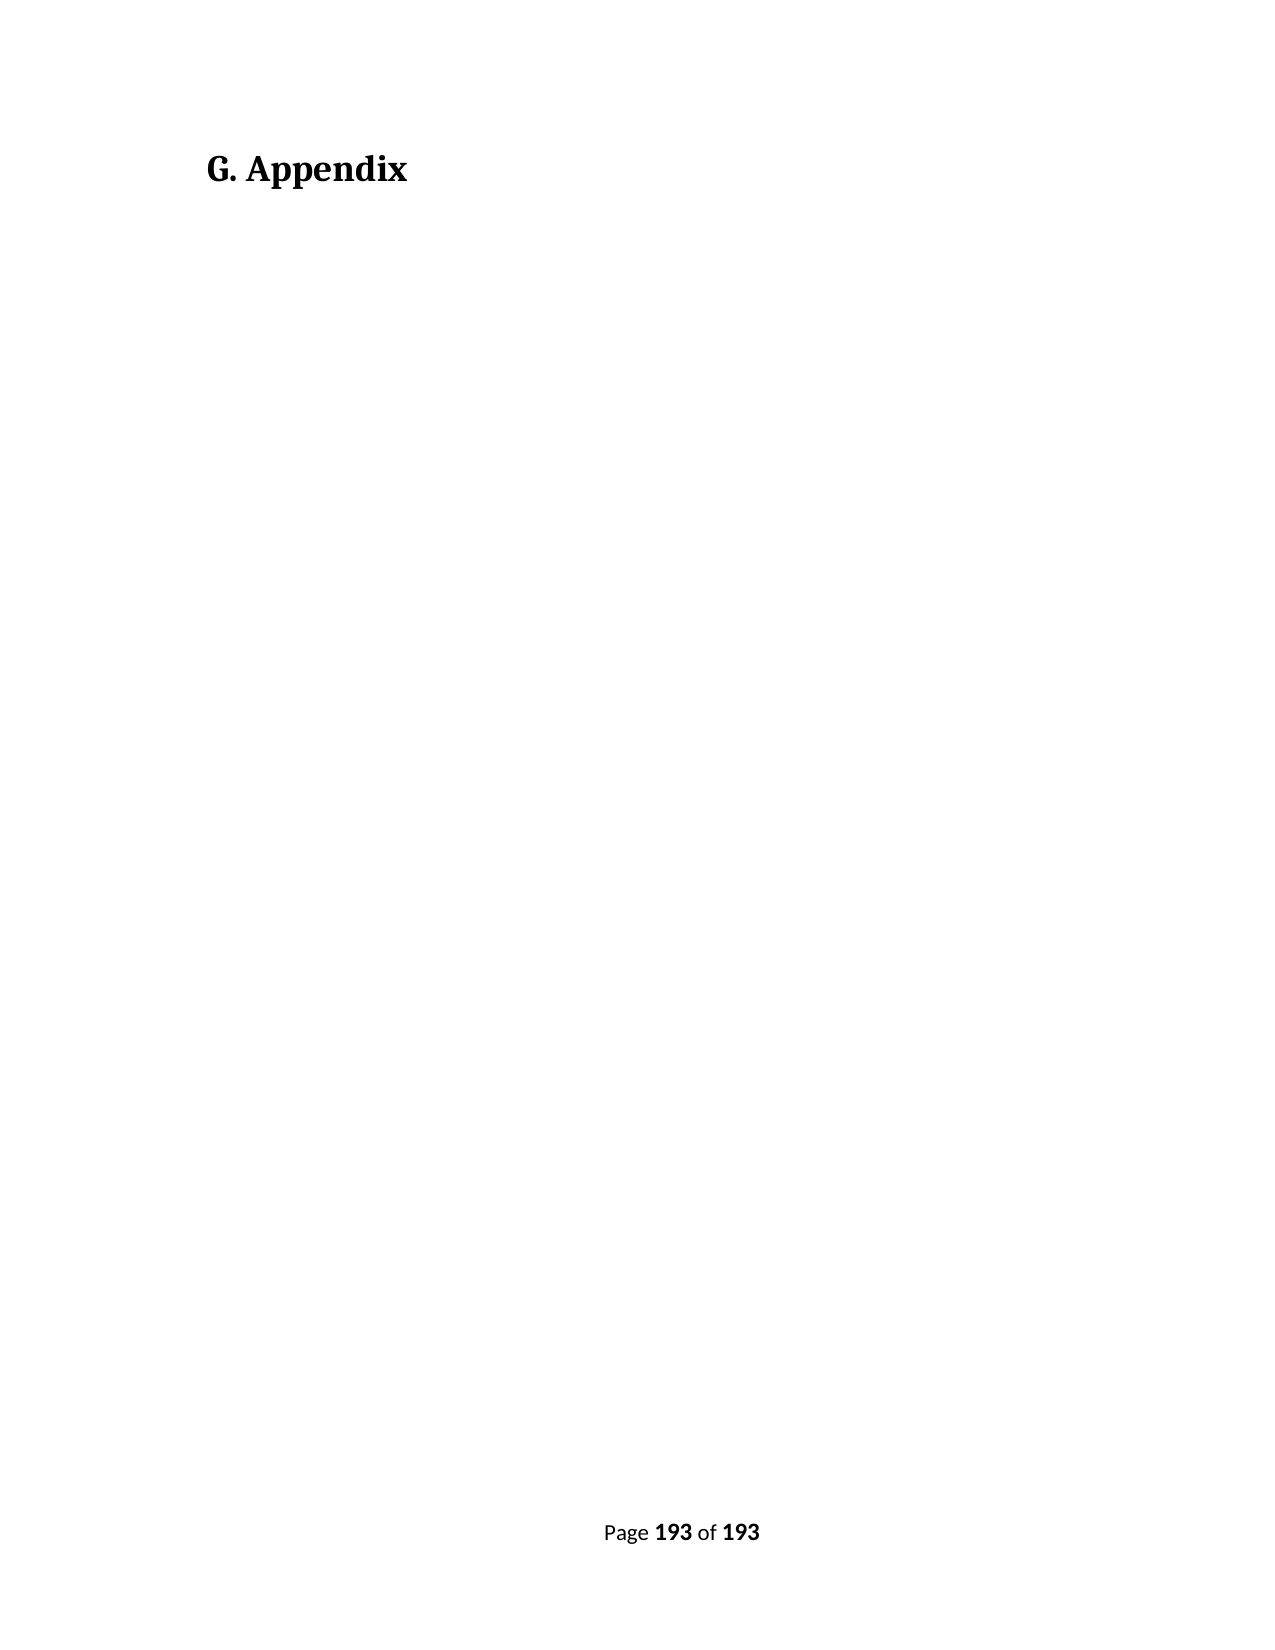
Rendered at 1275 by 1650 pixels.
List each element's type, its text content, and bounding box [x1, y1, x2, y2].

text G. Appendix [207, 148, 1157, 191]
